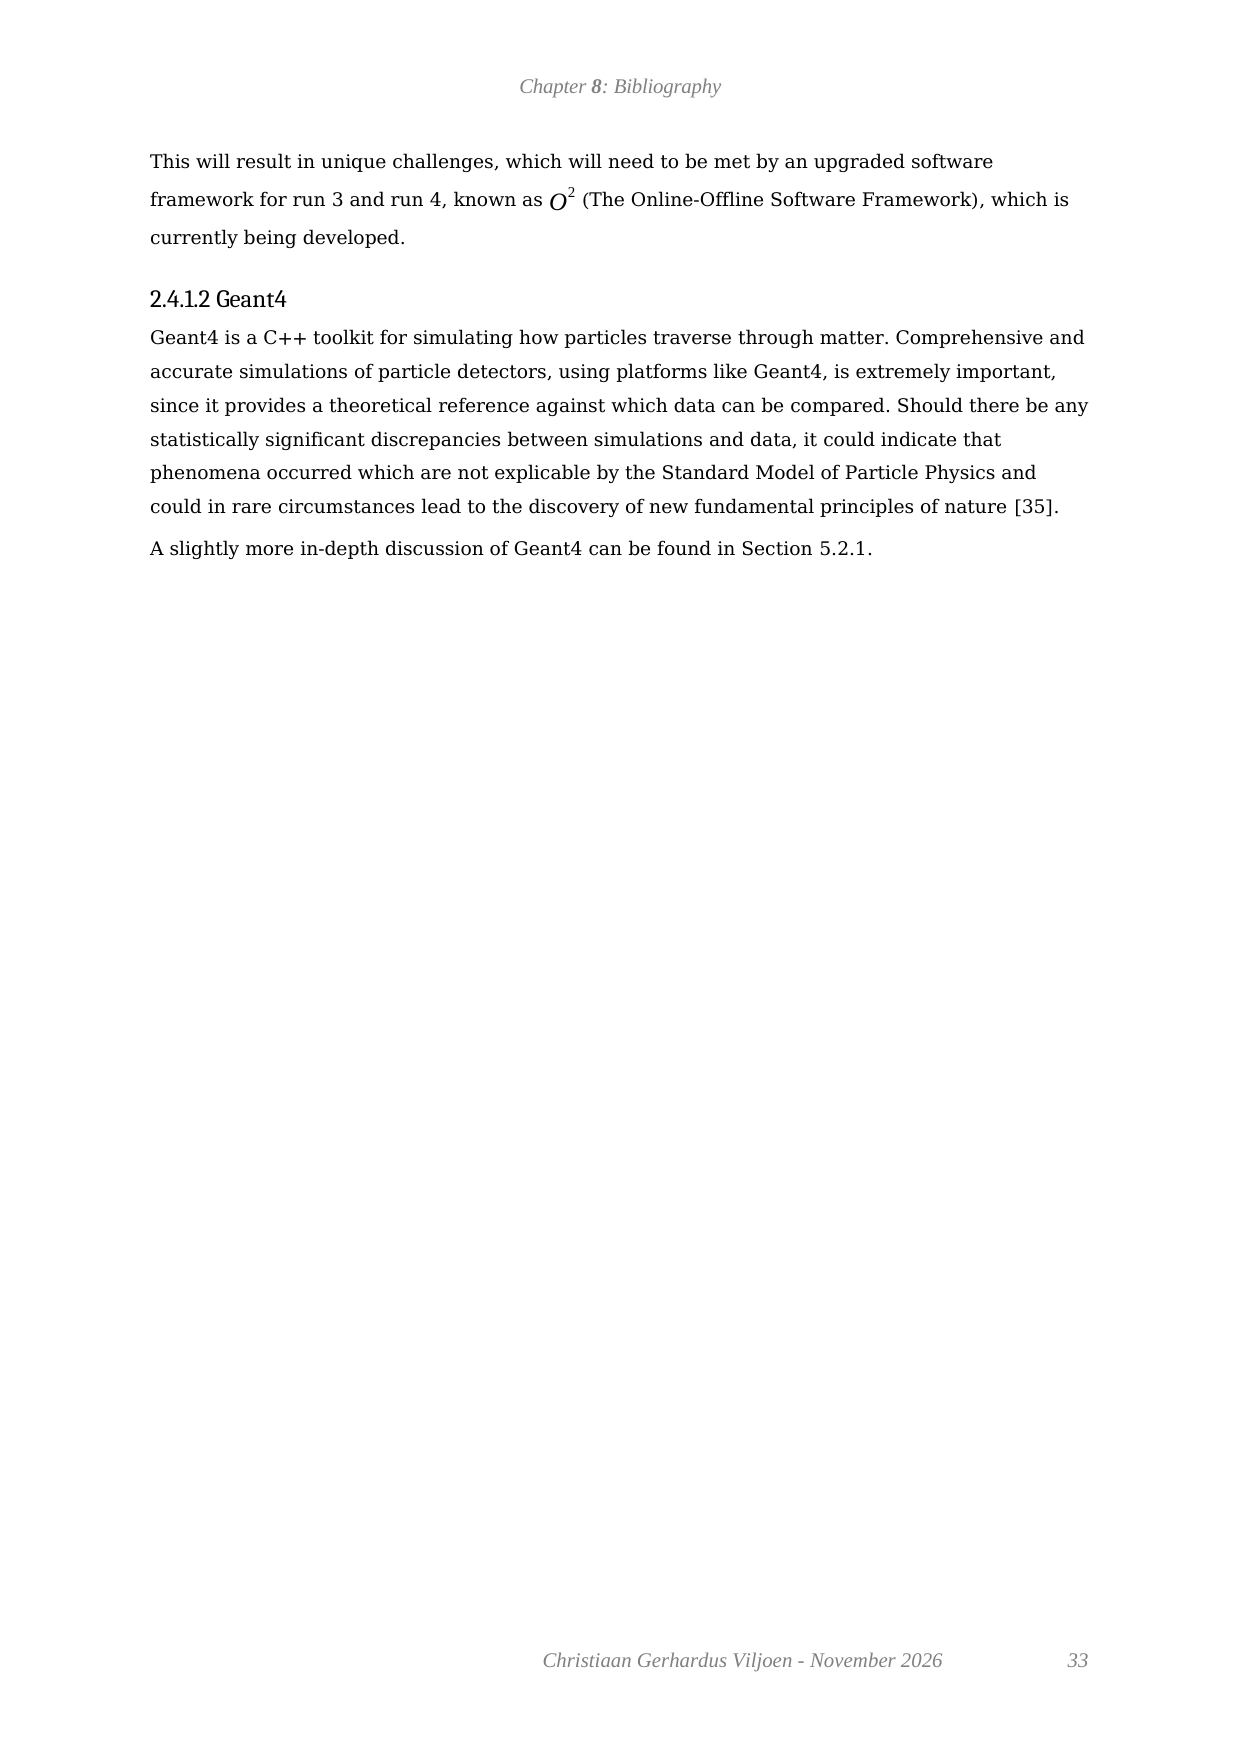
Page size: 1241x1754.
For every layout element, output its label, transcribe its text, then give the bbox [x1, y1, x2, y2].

text This will result in unique challenges, which will need to be met by an upgraded software framework for run 3 and run 4, known as (The Online-Offline Software Framework), which is currently being developed. [150, 150, 1090, 249]
subtitle Geant4 [150, 285, 1090, 314]
text Geant4 is a C++ toolkit for simulating how particles traverse through matter. Comprehensive and accurate simulations of particle detectors, using platforms like Geant4, is extremely important, since it provides a theoretical reference against which data can be compared. Should there be any statistically significant discrepancies between simulations and data, it could indicate that phenomena occurred which are not explicable by the Standard Model of Particle Physics and could in rare circumstances lead to the discovery of new fundamental principles of nature . [150, 326, 1090, 517]
text A slightly more in-depth discussion of Geant4 can be found in Section 5.2.1. [150, 537, 1090, 559]
